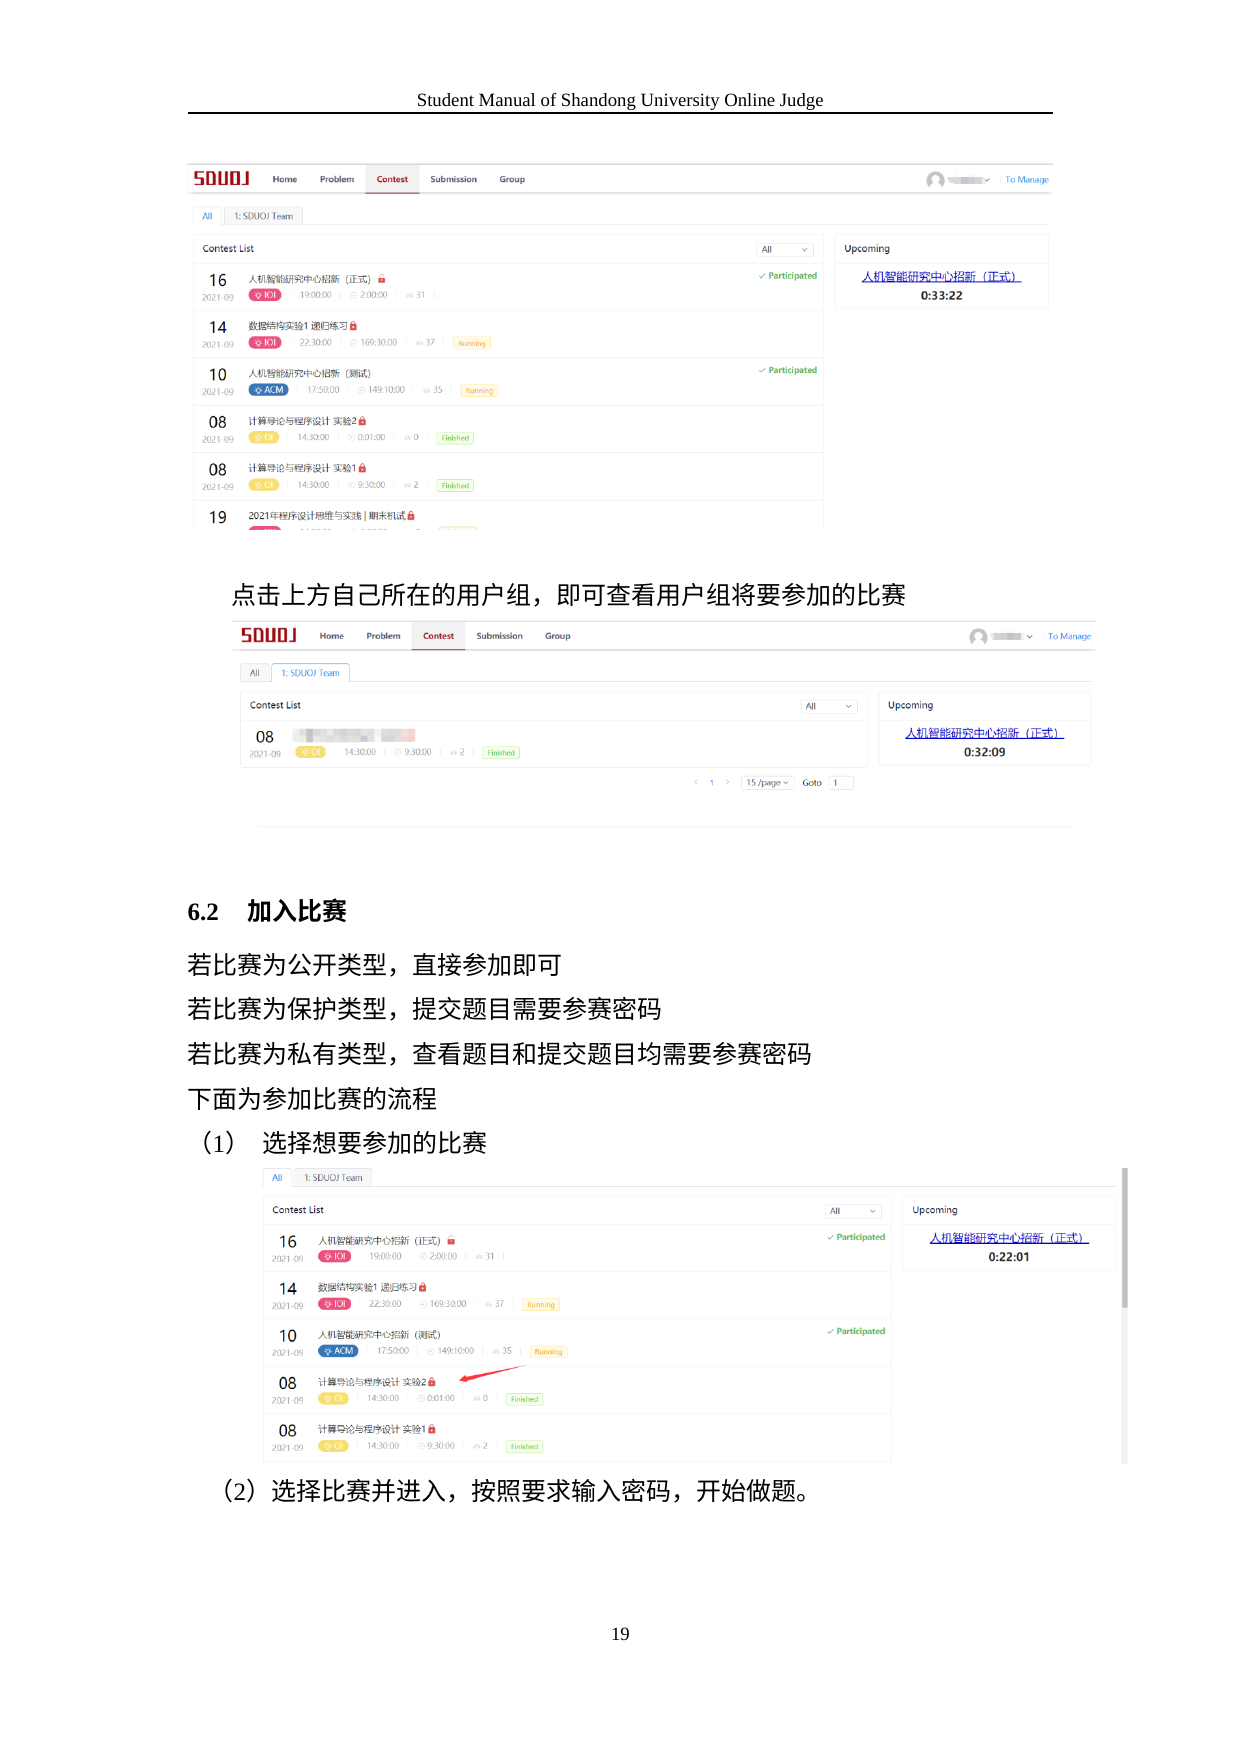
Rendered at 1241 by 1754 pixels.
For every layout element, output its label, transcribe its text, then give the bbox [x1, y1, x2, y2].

text 若比赛为保护类型，提交题目需要参赛密码 [187, 990, 1053, 1026]
picture [262, 1168, 1128, 1464]
text 点击上方自己所在的用户组，即可查看用户组将要参加的比赛 [187, 575, 1053, 611]
text 下面为参加比赛的流程 [187, 1079, 1053, 1115]
picture [231, 620, 1097, 865]
text 若比赛为私有类型，查看题目和提交题目均需要参赛密码 [187, 1034, 1053, 1071]
picture [187, 163, 1053, 530]
list 选择想要参加的比赛 [187, 1124, 1053, 1160]
subtitle 加入比赛 [187, 891, 1053, 928]
text （2）选择比赛并进入，按照要求输入密码，开始做题。 [187, 1472, 1053, 1508]
text 若比赛为公开类型，直接参加即可 [187, 945, 1053, 981]
